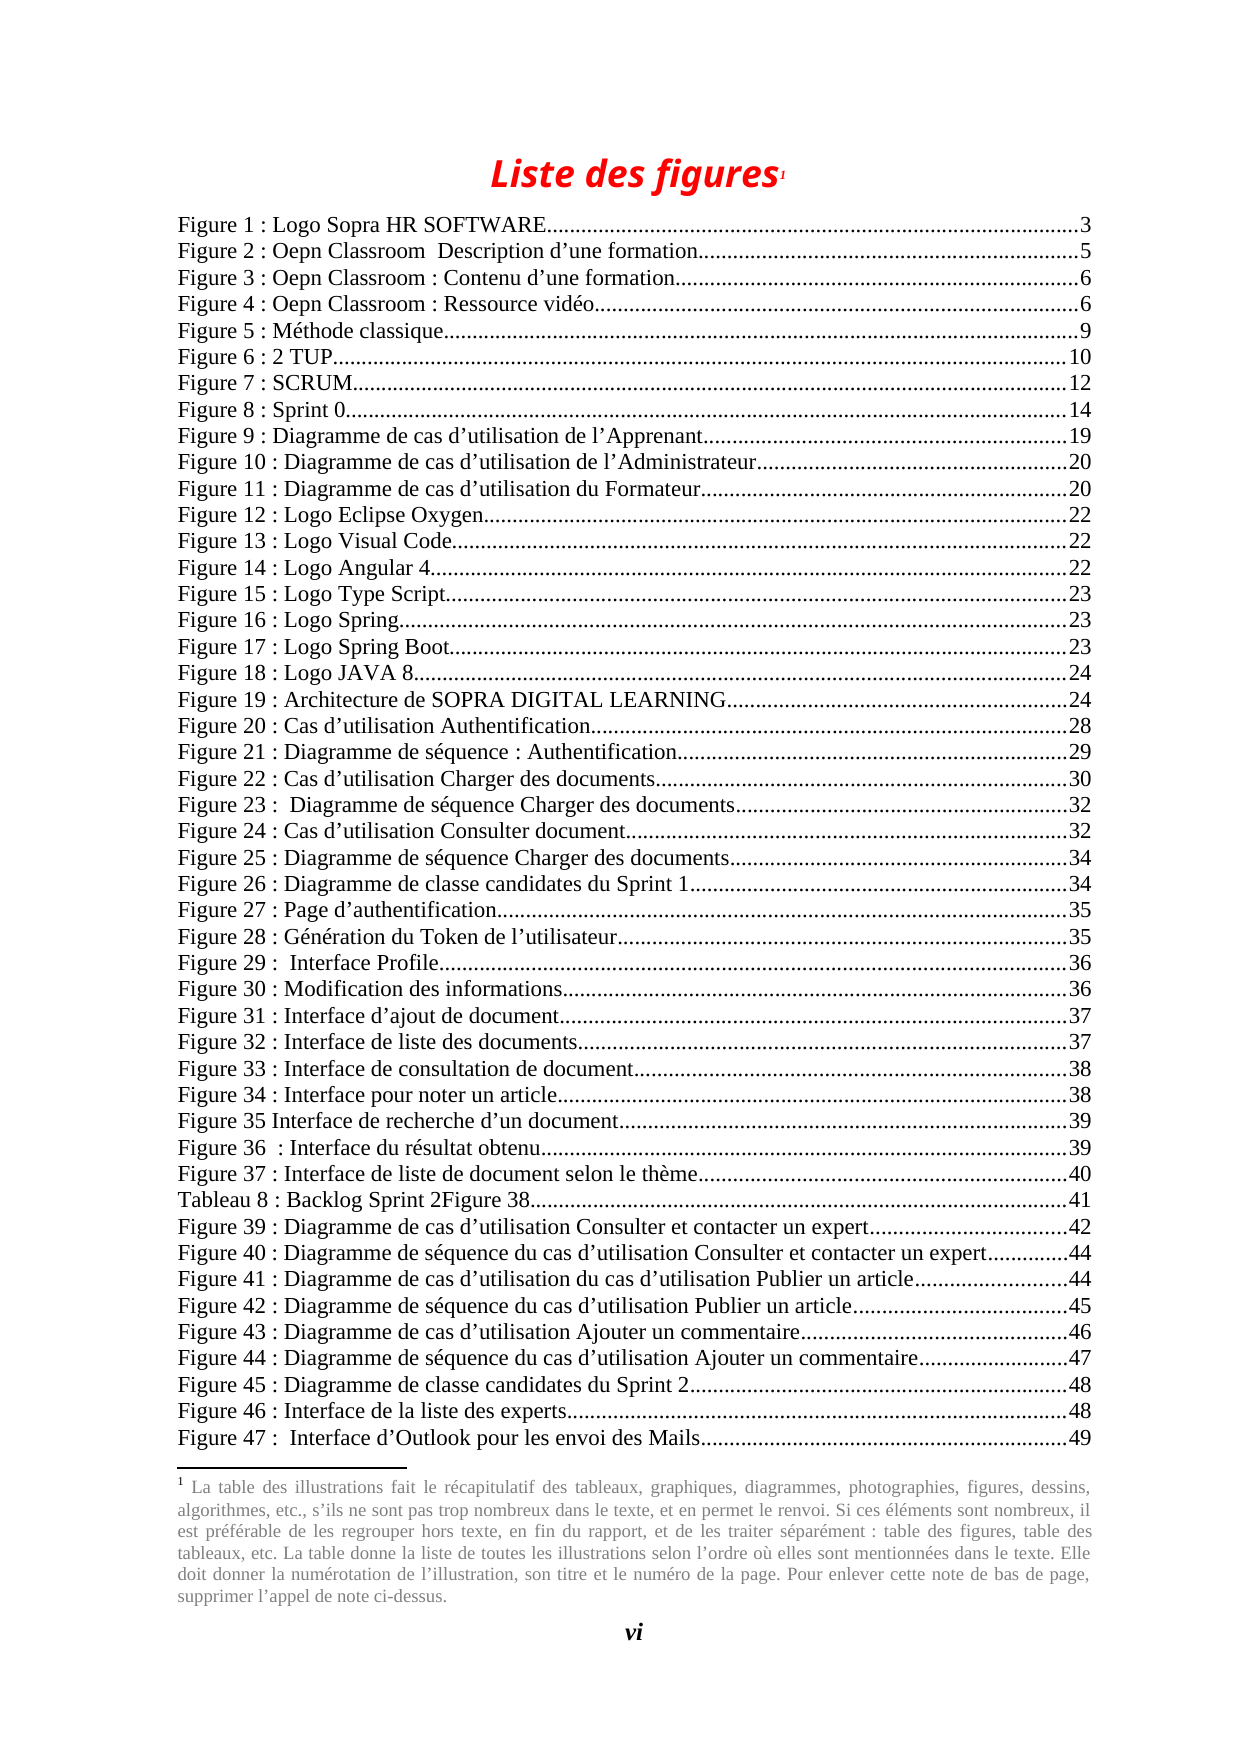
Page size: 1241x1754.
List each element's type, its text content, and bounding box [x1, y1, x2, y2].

text Figure 9 : Diagramme de cas d’utilisation de l’Apprenant 19 [177, 422, 1092, 448]
text Figure 42 : Diagramme de séquence du cas d’utilisation Publier un article 45 [177, 1292, 1092, 1318]
text Figure 29 : Interface Profile 36 [177, 949, 1092, 976]
text Figure 31 : Interface d’ajout de document 37 [177, 1002, 1092, 1028]
text Figure 13 : Logo Visual Code 22 [177, 527, 1092, 554]
text Figure 21 : Diagramme de séquence : Authentification 29 [177, 738, 1092, 765]
text Figure 8 : Sprint 0 14 [177, 396, 1092, 422]
text Figure 24 : Cas d’utilisation Consulter document 32 [177, 817, 1092, 844]
text Figure 23 : Diagramme de séquence Charger des documents 32 [177, 791, 1092, 817]
text Figure 4 : Oepn Classroom : Ressource vidéo 6 [177, 290, 1092, 317]
text Figure 6 : 2 TUP 10 [177, 343, 1092, 369]
text Figure 18 : Logo JAVA 8 24 [177, 659, 1092, 686]
text Figure 32 : Interface de liste des documents 37 [177, 1028, 1092, 1054]
text Figure 44 : Diagramme de séquence du cas d’utilisation Ajouter un commentaire 47 [177, 1344, 1092, 1371]
text Figure 46 : Interface de la liste des experts 48 [177, 1397, 1092, 1423]
text Figure 39 : Diagramme de cas d’utilisation Consulter et contacter un expert 42 [177, 1213, 1092, 1239]
text Figure 5 : Méthode classique 9 [177, 317, 1092, 343]
text Figure 28 : Génération du Token de l’utilisateur 35 [177, 923, 1092, 949]
text Figure 3 : Oepn Classroom : Contenu d’une formation 6 [177, 264, 1092, 290]
text Figure 37 : Interface de liste de document selon le thème 40 [177, 1160, 1092, 1186]
text Figure 45 : Diagramme de classe candidates du Sprint 2 48 [177, 1371, 1092, 1397]
text Figure 41 : Diagramme de cas d’utilisation du cas d’utilisation Publier un article 44 [177, 1265, 1092, 1292]
text Figure 26 : Diagramme de classe candidates du Sprint 1 34 [177, 870, 1092, 896]
text Figure 25 : Diagramme de séquence Charger des documents 34 [177, 844, 1092, 870]
text Figure 20 : Cas d’utilisation Authentification 28 [177, 712, 1092, 738]
text Figure 1 : Logo Sopra HR SOFTWARE 3 [177, 211, 1092, 238]
text Figure 2 : Oepn Classroom Description d’une formation 5 [177, 238, 1092, 264]
text Figure 16 : Logo Spring 23 [177, 607, 1092, 633]
text Figure 33 : Interface de consultation de document 38 [177, 1054, 1092, 1081]
text Figure 7 : SCRUM 12 [177, 369, 1092, 396]
text Figure 36 : Interface du résultat obtenu 39 [177, 1134, 1092, 1160]
text Figure 11 : Diagramme de cas d’utilisation du Formateur 20 [177, 475, 1092, 501]
text Figure 22 : Cas d’utilisation Charger des documents 30 [177, 765, 1092, 791]
text Figure 40 : Diagramme de séquence du cas d’utilisation Consulter et contacter un expert 44 [177, 1239, 1092, 1265]
text Liste des figures [177, 148, 1101, 199]
text Figure 47 : Interface d’Outlook pour les envoi des Mails 49 [177, 1423, 1092, 1450]
text Figure 19 : Architecture de SOPRA DIGITAL LEARNING 24 [177, 686, 1092, 712]
text Figure 12 : Logo Eclipse Oxygen 22 [177, 501, 1092, 527]
text Figure 43 : Diagramme de cas d’utilisation Ajouter un commentaire 46 [177, 1318, 1092, 1344]
text Tableau 8 : Backlog Sprint 2Figure 38 41 [177, 1186, 1092, 1213]
text Figure 15 : Logo Type Script 23 [177, 580, 1092, 607]
text Figure 17 : Logo Spring Boot 23 [177, 633, 1092, 659]
text Figure 27 : Page d’authentification 35 [177, 896, 1092, 923]
text Figure 34 : Interface pour noter un article 38 [177, 1081, 1092, 1107]
text Figure 14 : Logo Angular 4 22 [177, 554, 1092, 580]
text Figure 30 : Modification des informations 36 [177, 976, 1092, 1002]
text Figure 10 : Diagramme de cas d’utilisation de l’Administrateur 20 [177, 448, 1092, 475]
text Figure 35 Interface de recherche d’un document 39 [177, 1107, 1092, 1134]
